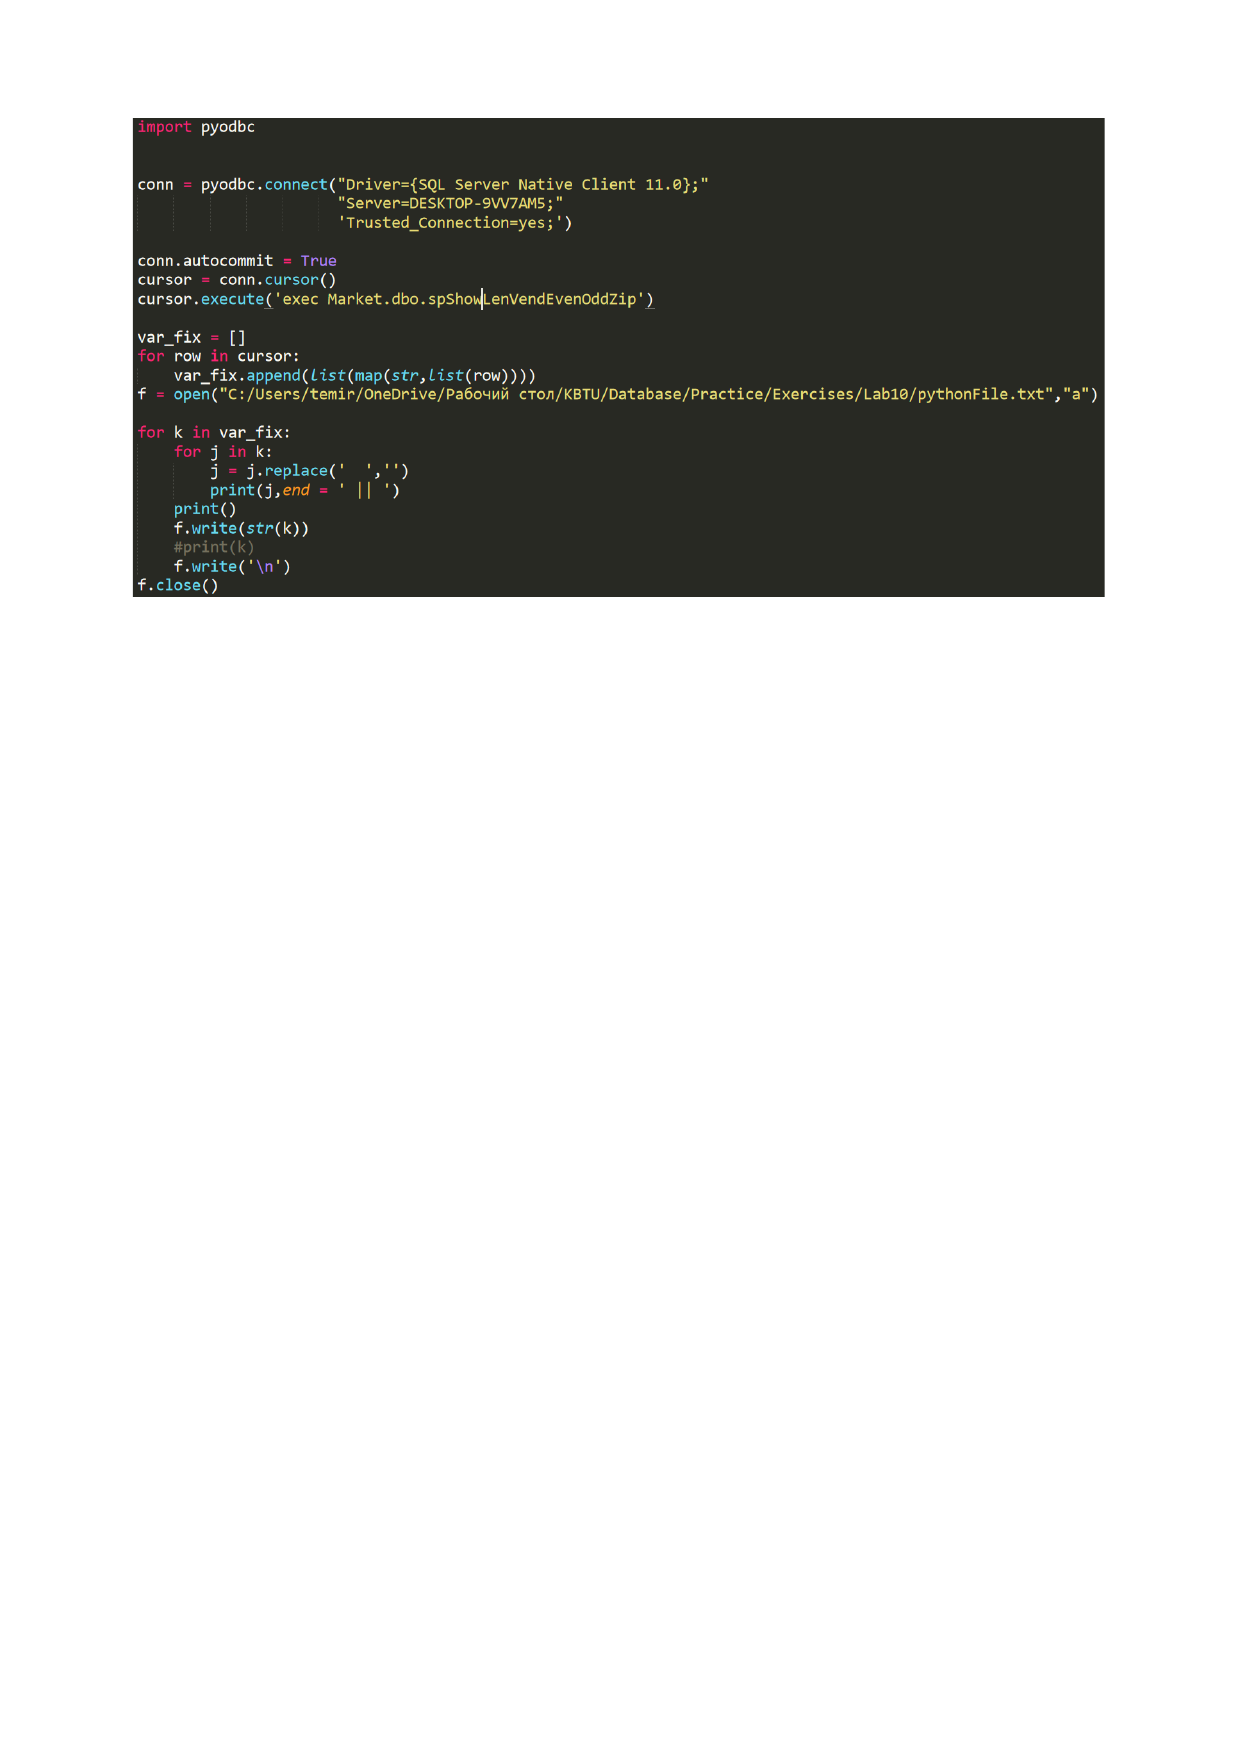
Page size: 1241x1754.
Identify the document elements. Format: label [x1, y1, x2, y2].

picture [132, 118, 1104, 596]
